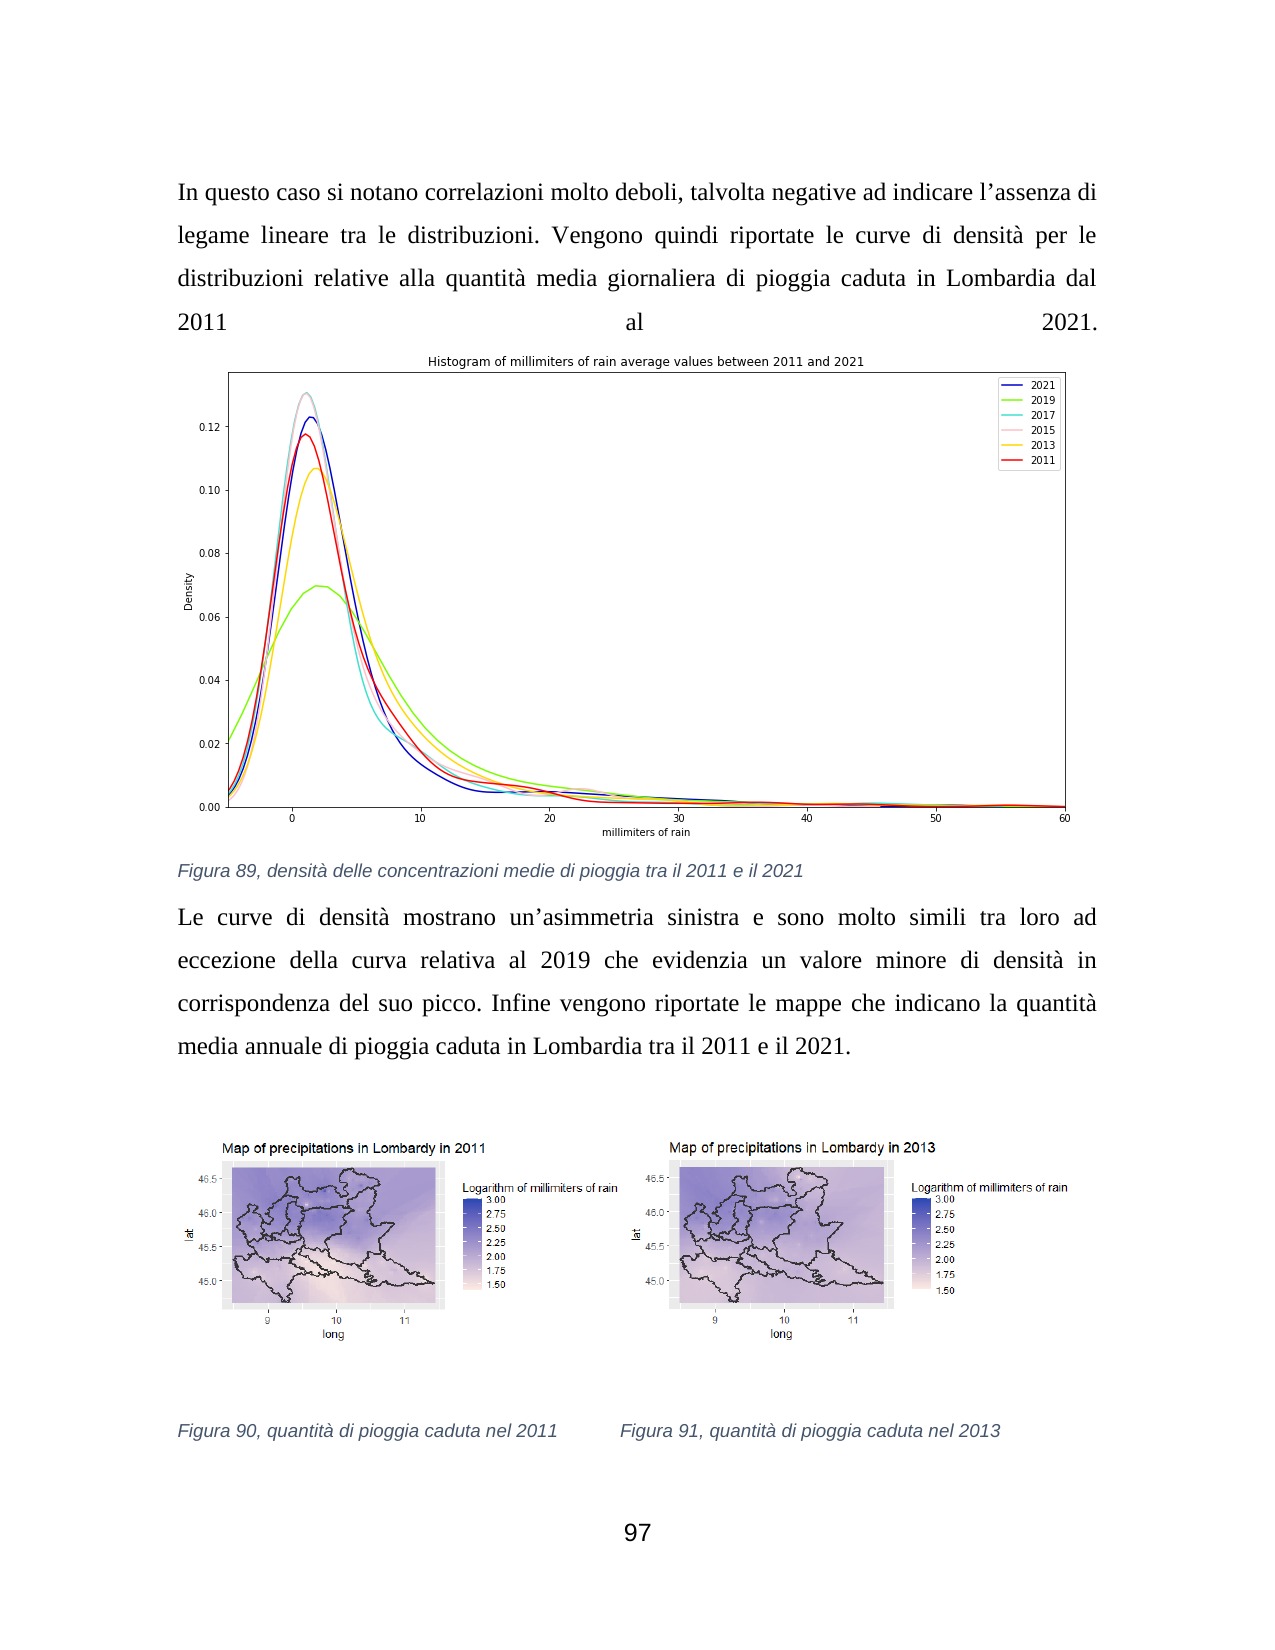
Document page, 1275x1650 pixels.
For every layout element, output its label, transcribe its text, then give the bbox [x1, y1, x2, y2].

text Figura 90, quantità di pioggia caduta nel 2011 Figura 91, quantità di pioggia caduta nel 2013 [177, 1420, 1098, 1441]
text Le curve di densità mostrano un’asimmetria sinistra e sono molto simili tra loro ad eccezione della curva relativa al 2019 che evidenzia un valore minore di densità in corrispondenza del suo picco. Infine vengono riportate le mappe che indicano la quantità media annuale di pioggia caduta in Lombardia tra il 2011 e il 2021. [177, 902, 1098, 1060]
picture [177, 349, 1078, 845]
picture [177, 1074, 1074, 1406]
text Figura 89, densità delle concentrazioni medie di pioggia tra il 2011 e il 2021 [177, 859, 1098, 881]
